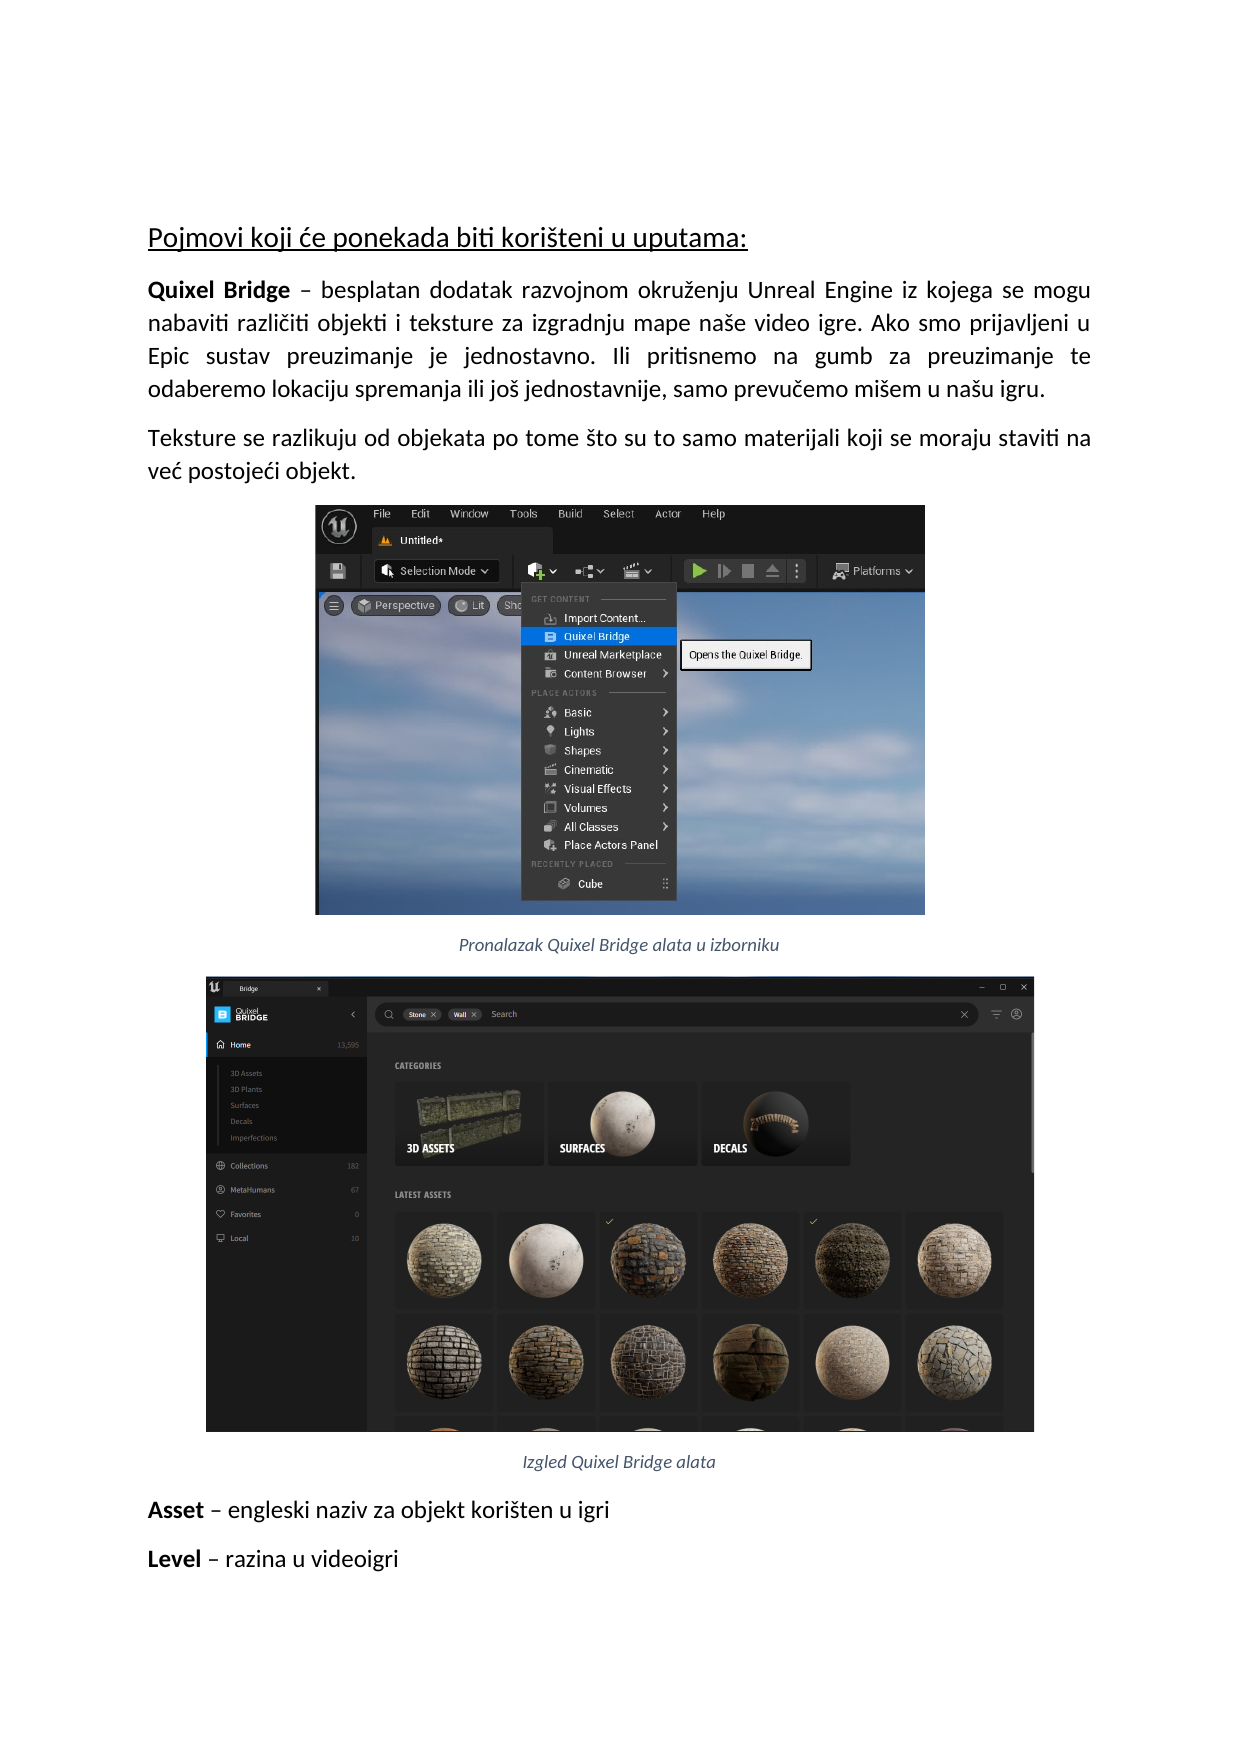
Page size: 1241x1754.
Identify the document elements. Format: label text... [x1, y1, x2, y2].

picture [206, 976, 1035, 1432]
text Pojmovi koji će ponekada biti korišteni u uputama: [148, 219, 1093, 255]
text Quixel Bridge – besplatan dodatak razvojnom okruženju Unreal Engine iz kojega se mogu nabaviti različiti objekti i teksture za izgradnju mape naše video igre. Ako smo prijavljeni u Epic sustav preuzimanje je jednostavno. Ili pritisnemo na gumb za preuzimanje te odaberemo lokaciju spremanja ili još jednostavnije, samo prevučemo mišem u našu igru. [148, 274, 1093, 403]
text Pronalazak Quixel Bridge alata u izborniku [148, 933, 1093, 956]
text Asset – engleski naziv za objekt korišten u igri [148, 1494, 1093, 1524]
picture [315, 505, 925, 915]
text Level – razina u videoigri [148, 1543, 1093, 1574]
text Teksture se razlikuju od objekata po tome što su to samo materijali koji se moraju staviti na već postojeći objekt. [148, 423, 1093, 486]
text Izgled Quixel Bridge alata [148, 1450, 1093, 1473]
